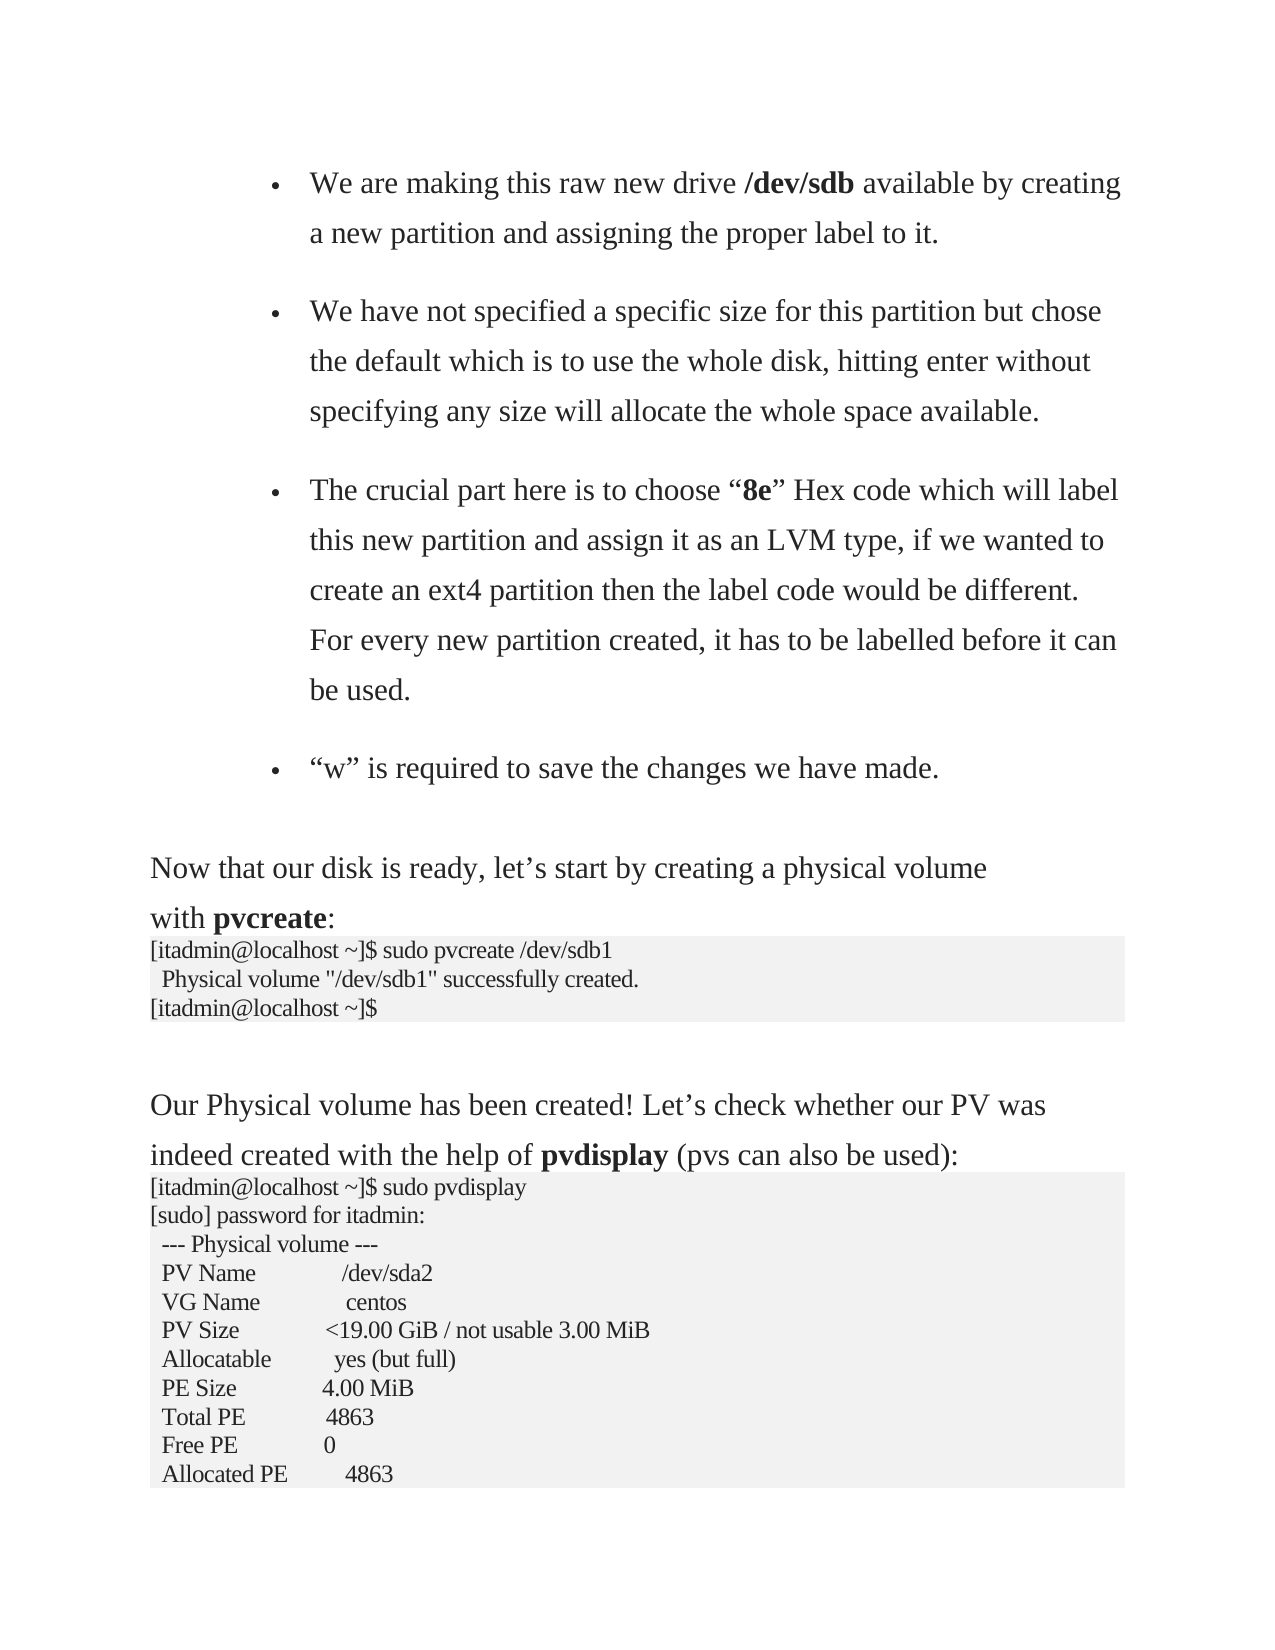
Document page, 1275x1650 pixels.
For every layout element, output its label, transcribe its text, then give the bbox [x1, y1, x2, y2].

list The crucial part here is to choose “8e” Hex code which will label this new partition and assign it as an LVM type, if we wanted to create an ext4 partition then the label code would be different. For every new partition created, it has to be labelled before it can be used. [272, 457, 1125, 707]
text [itadmin@localhost ~]$ sudo pvcreate /dev/sdb1 Physical volume "/dev/sdb1" successfully created. [itadmin@localhost ~]$ [150, 936, 1125, 1022]
text Now that our disk is ready, let’s start by creating a physical volume with pvcreate: [150, 836, 1125, 936]
list We have not specified a specific size for this partition but chose the default which is to use the whole disk, hitting enter without specifying any size will allocate the whole space available. [272, 278, 1125, 428]
text Our Physical volume has been created! Let’s check whether our PV was indeed created with the help of pvdisplay (pvs can also be used): [150, 1072, 1125, 1172]
list “w” is required to save the changes we have made. [272, 736, 1125, 786]
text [150, 1172, 1125, 1488]
list We are making this raw new drive /dev/sdb available by creating a new partition and assigning the proper label to it. [272, 150, 1125, 250]
